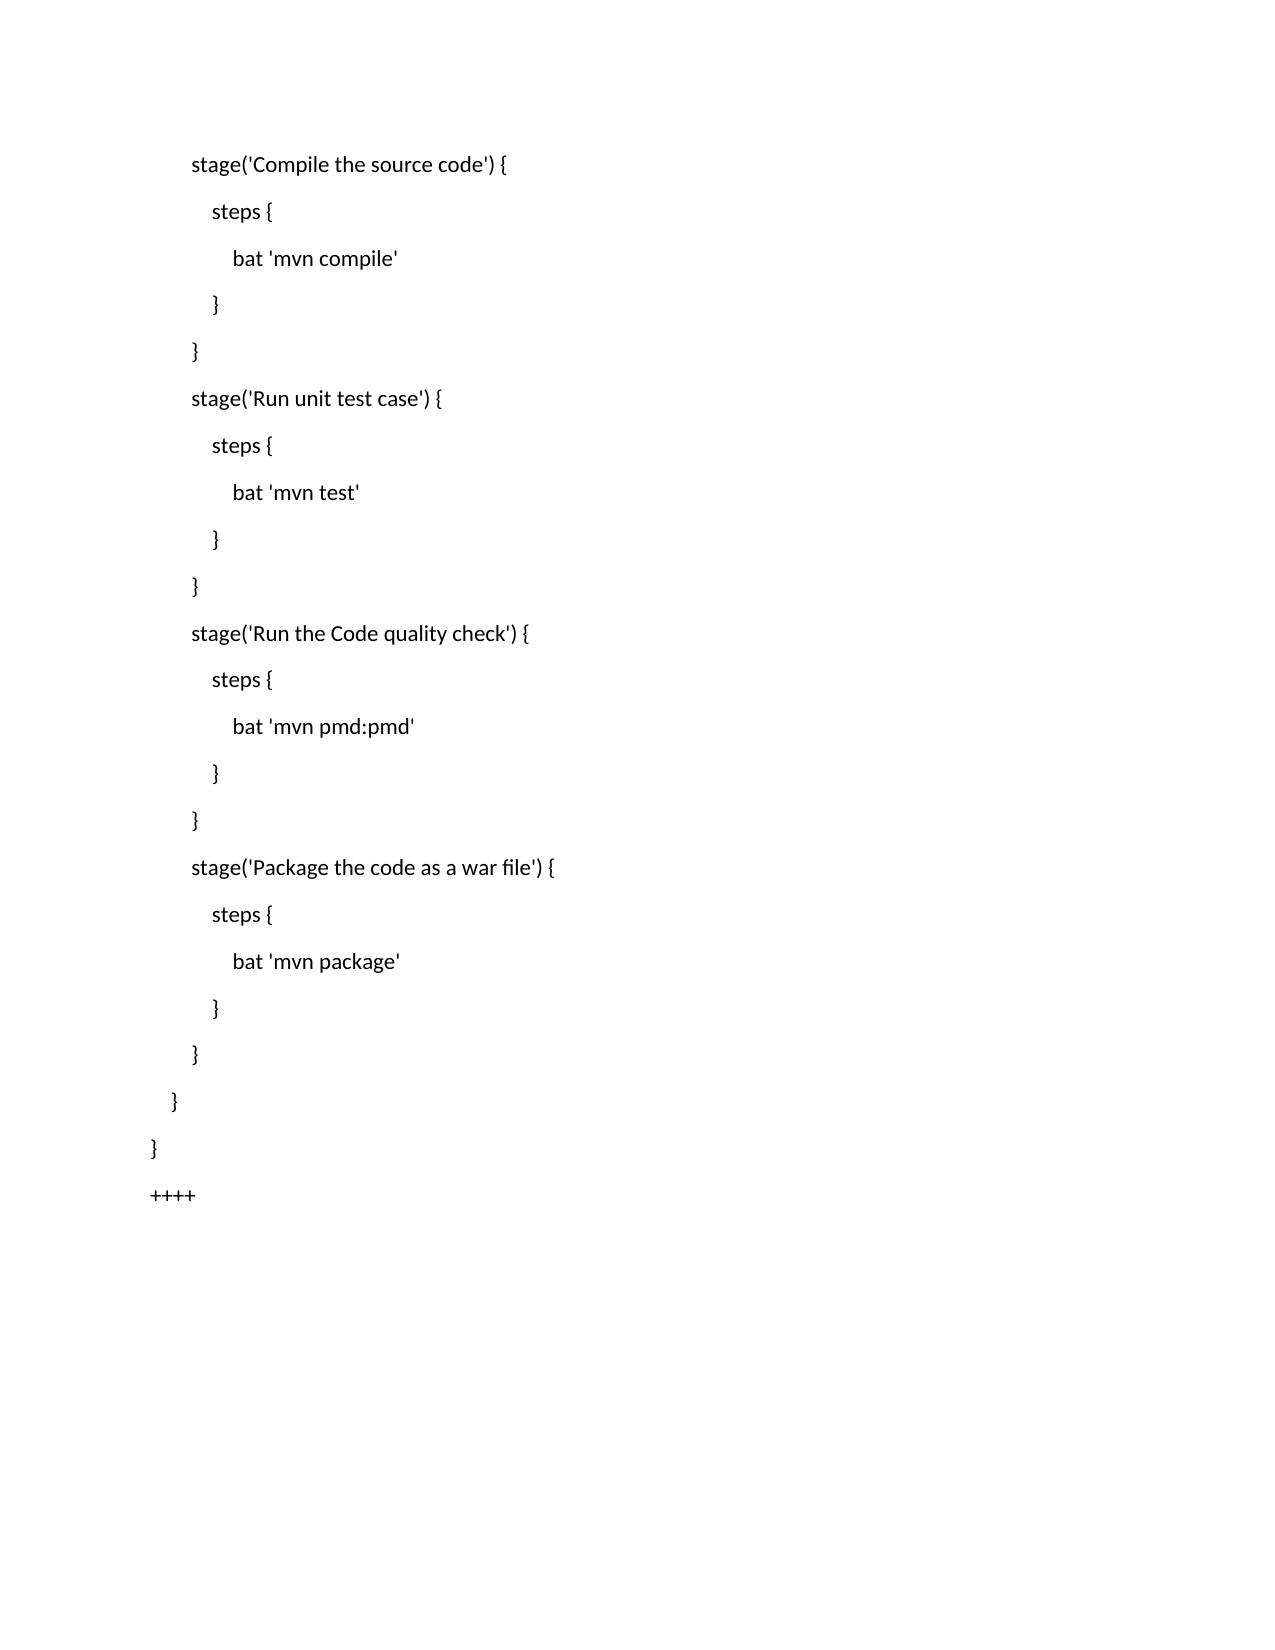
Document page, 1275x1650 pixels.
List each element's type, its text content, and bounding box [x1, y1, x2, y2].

text stage('Run the Code quality check') { [150, 619, 1125, 647]
text } [150, 572, 1125, 600]
text } [150, 291, 1125, 319]
text stage('Package the code as a war file') { [150, 853, 1125, 881]
text } [150, 337, 1125, 366]
text stage('Compile the source code') { [150, 150, 1125, 178]
text steps { [150, 666, 1125, 694]
text } [150, 806, 1125, 834]
text bat 'mvn test' [150, 478, 1125, 506]
text } [150, 525, 1125, 553]
text bat 'mvn pmd:pmd' [150, 712, 1125, 741]
text } [150, 759, 1125, 787]
text bat 'mvn compile' [150, 244, 1125, 272]
text stage('Run unit test case') { [150, 384, 1125, 412]
text steps { [150, 197, 1125, 225]
text bat 'mvn package' [150, 947, 1125, 975]
text } [150, 994, 1125, 1022]
text steps { [150, 900, 1125, 928]
text ++++ [150, 1181, 1125, 1209]
text steps { [150, 431, 1125, 459]
text } [150, 1041, 1125, 1069]
text } [150, 1087, 1125, 1116]
text } [150, 1134, 1125, 1162]
